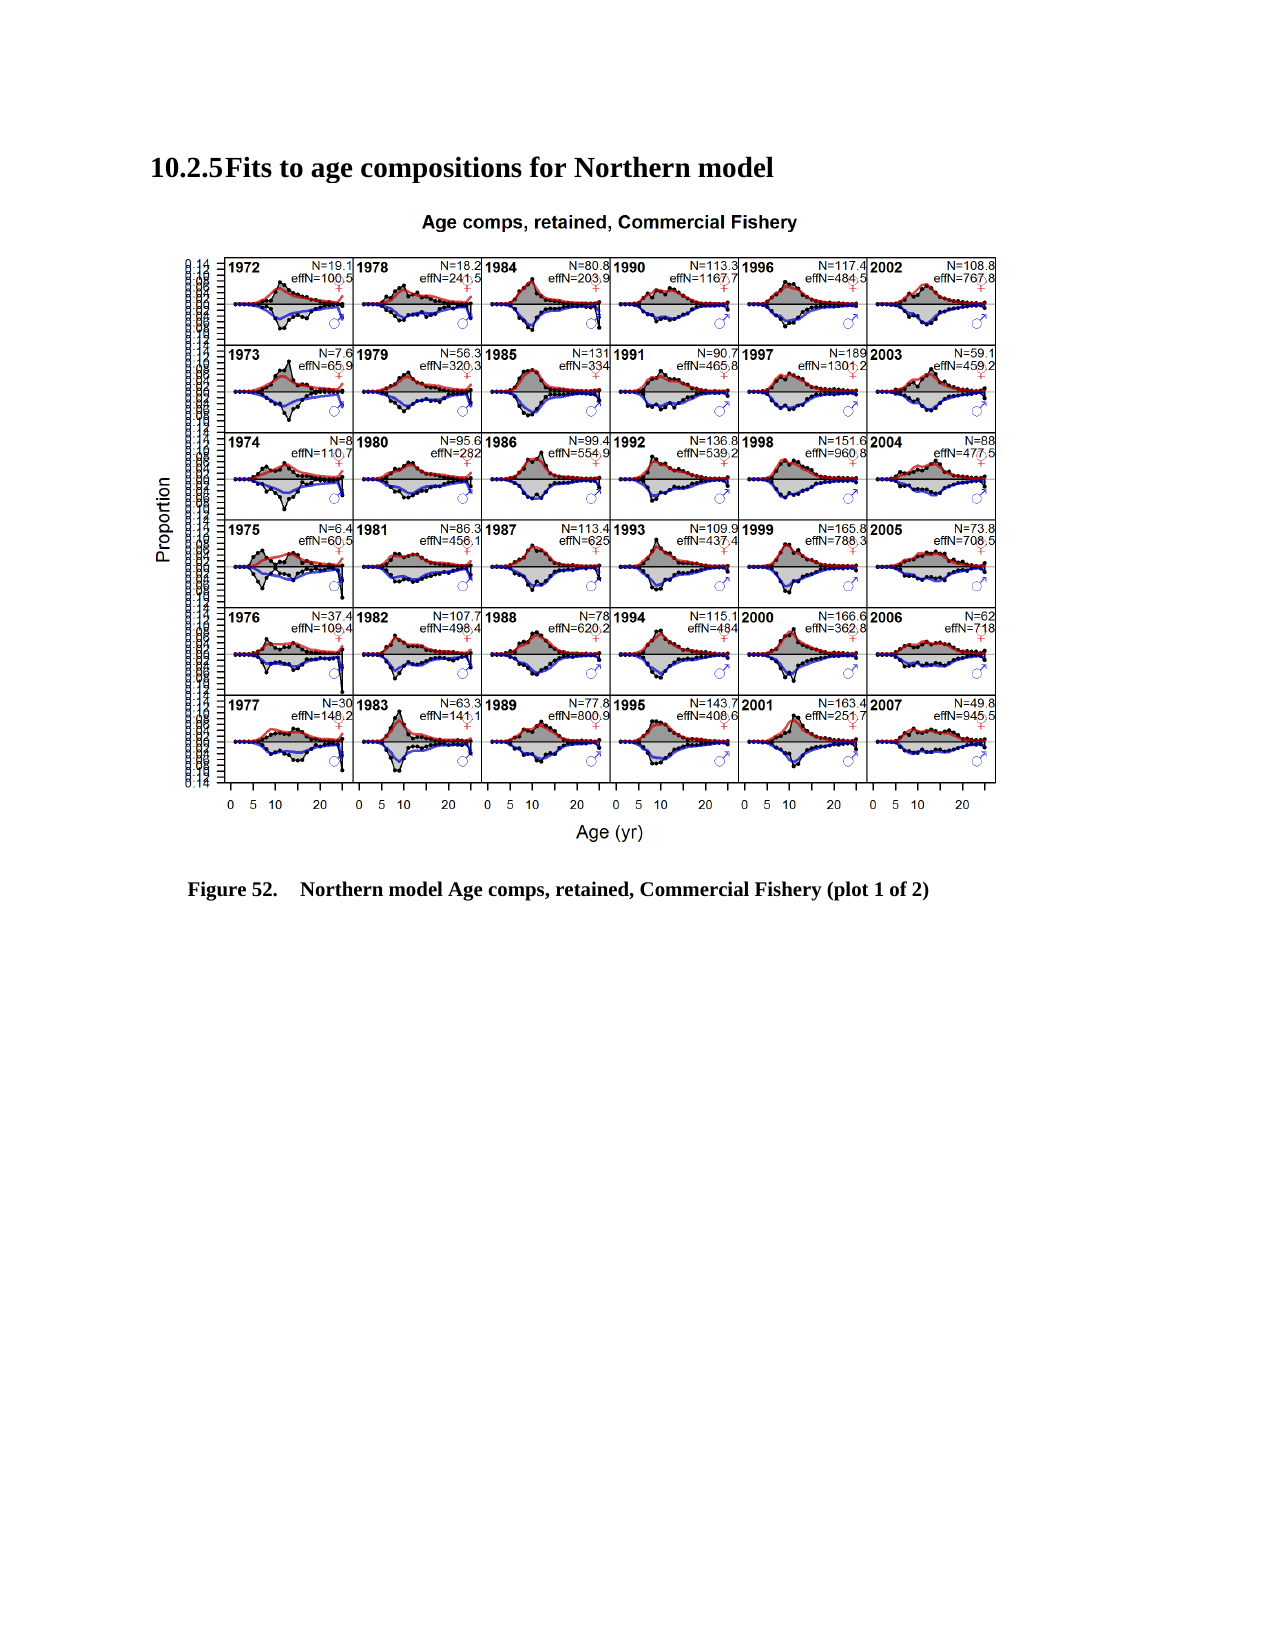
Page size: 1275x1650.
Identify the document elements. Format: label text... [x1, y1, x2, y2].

subtitle Fits to age compositions for Northern model [150, 150, 1125, 183]
text Northern model Age comps, retained, Commercial Fishery (plot 1 of 2) [187, 877, 1125, 901]
picture [150, 183, 1025, 857]
